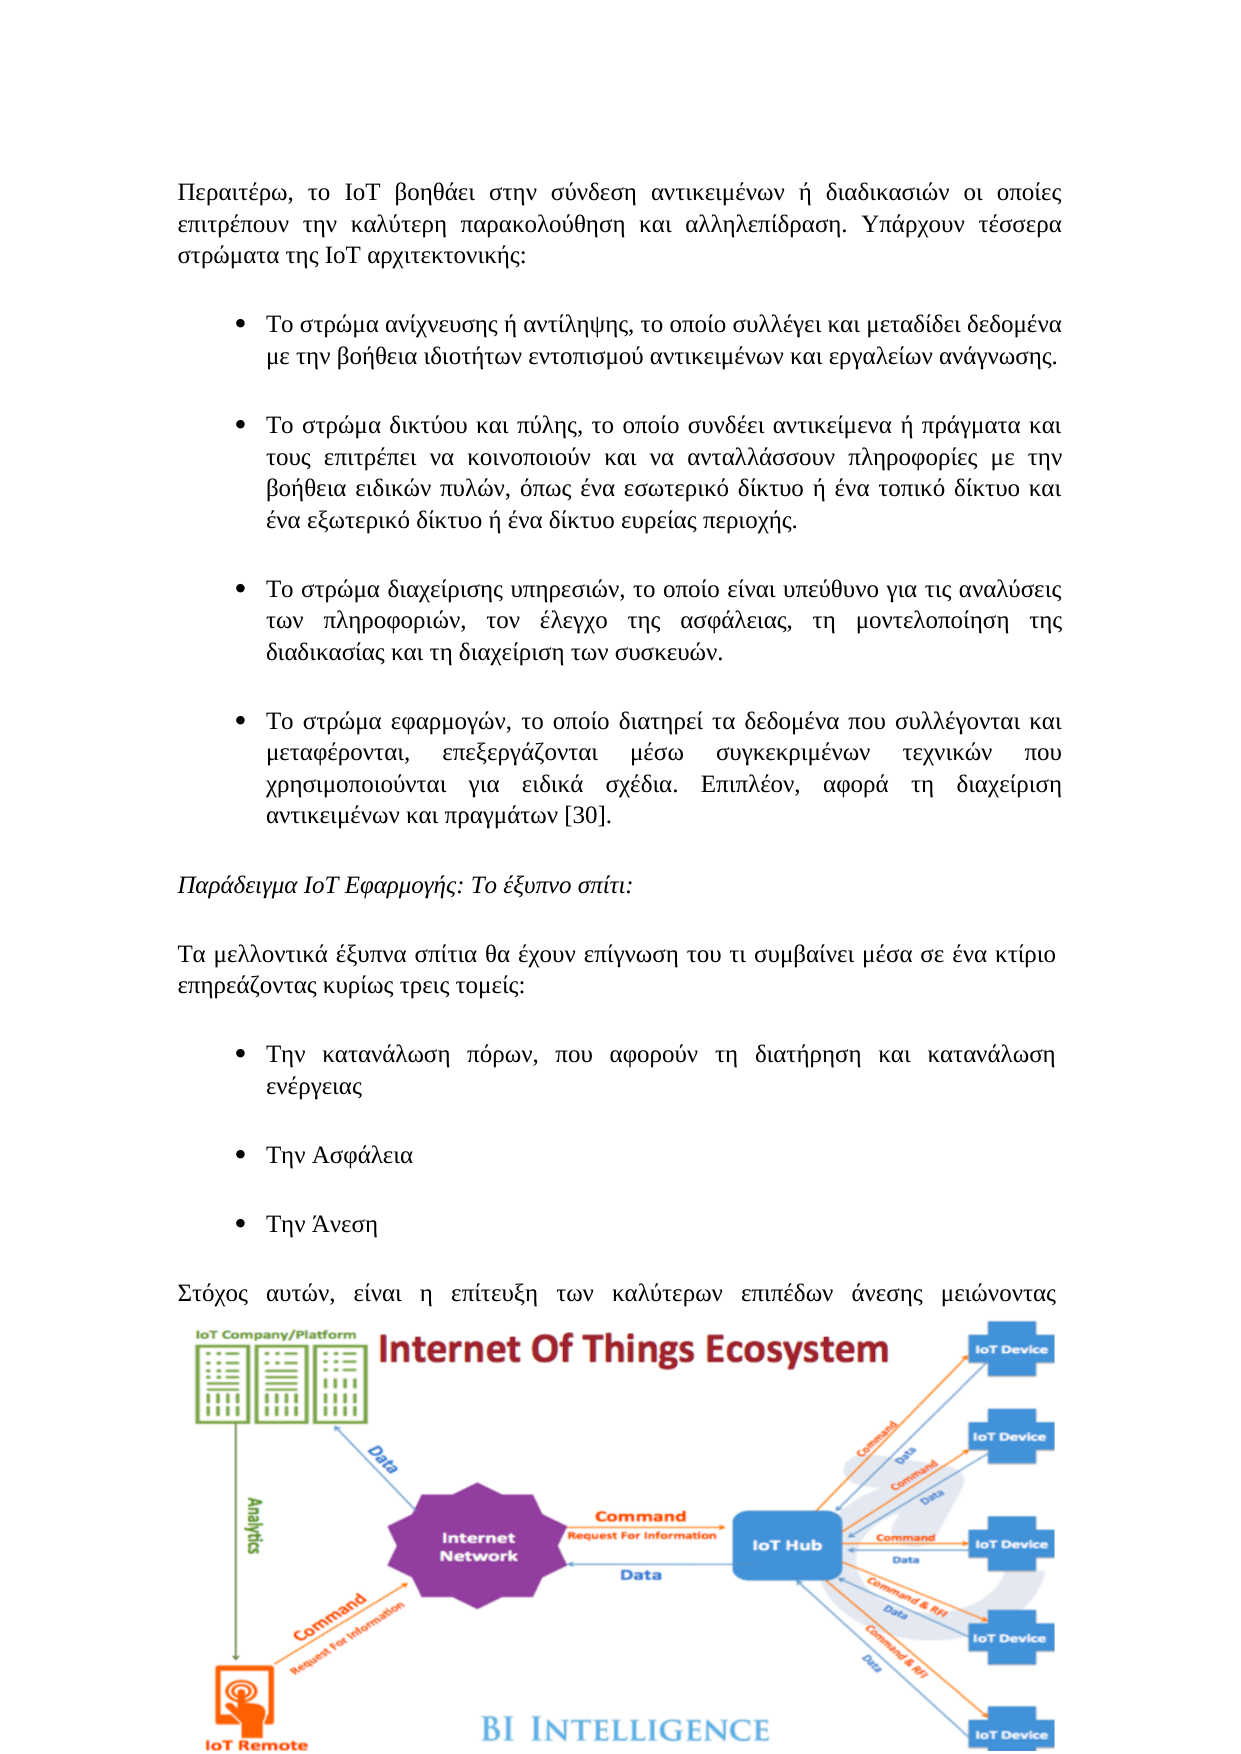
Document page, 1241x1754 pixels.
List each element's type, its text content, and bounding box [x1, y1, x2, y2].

list Το στρώμα ανίχνευσης ή αντίληψης, το οποίο συλλέγει και μεταδίδει δεδομένα με την βοήθεια ιδιοτήτων εντοπισμού αντικειμένων και εργαλείων ανάγνωσης. [236, 309, 1063, 370]
picture [183, 1317, 1056, 1751]
list Το στρώμα εφαρμογών, το οποίο διατηρεί τα δεδομένα που συλλέγονται και μεταφέρονται, επεξεργάζονται μέσω συγκεκριμένων τεχνικών που χρησιμοποιούνται για ειδικά σχέδια. Επιπλέον, αφορά τη διαχείριση αντικειμένων και πραγμάτων [30]. [236, 706, 1063, 829]
text Περαιτέρω, το IoT βοηθάει στην σύνδεση αντικειμένων ή διαδικασιών οι οποίες επιτρέπουν την καλύτερη παρακολούθηση και αλληλεπίδραση. Υπάρχουν τέσσερα στρώματα της IoT αρχιτεκτονικής: [177, 177, 1063, 269]
list Την Άνεση [236, 1209, 1057, 1238]
list Την κατανάλωση πόρων, που αφορούν τη διατήρηση και κατανάλωση ενέργειας [236, 1039, 1057, 1100]
list Το στρώμα διαχείρισης υπηρεσιών, το οποίο είναι υπεύθυνο για τις αναλύσεις των πληροφοριών, τον έλεγχο της ασφάλειας, τη μοντελοποίηση της διαδικασίας και τη διαχείριση των συσκευών. [236, 574, 1063, 666]
list Το στρώμα δικτύου και πύλης, το οποίο συνδέει αντικείμενα ή πράγματα και τους επιτρέπει να κοινοποιούν και να ανταλλάσσουν πληροφορίες με την βοήθεια ειδικών πυλών, όπως ένα εσωτερικό δίκτυο ή ένα τοπικό δίκτυο και ένα εξωτερικό δίκτυο ή ένα δίκτυο ευρείας περιοχής. [236, 410, 1063, 533]
text Τα μελλοντικά έξυπνα σπίτια θα έχουν επίγνωση του τι συμβαίνει μέσα σε ένα κτίριο επηρεάζοντας κυρίως τρεις τομείς: [177, 939, 1057, 999]
text Παράδειγμα IoT Εφαρμογής: Το έξυπνο σπίτι: [177, 870, 1063, 898]
list Την Ασφάλεια [236, 1140, 1057, 1169]
